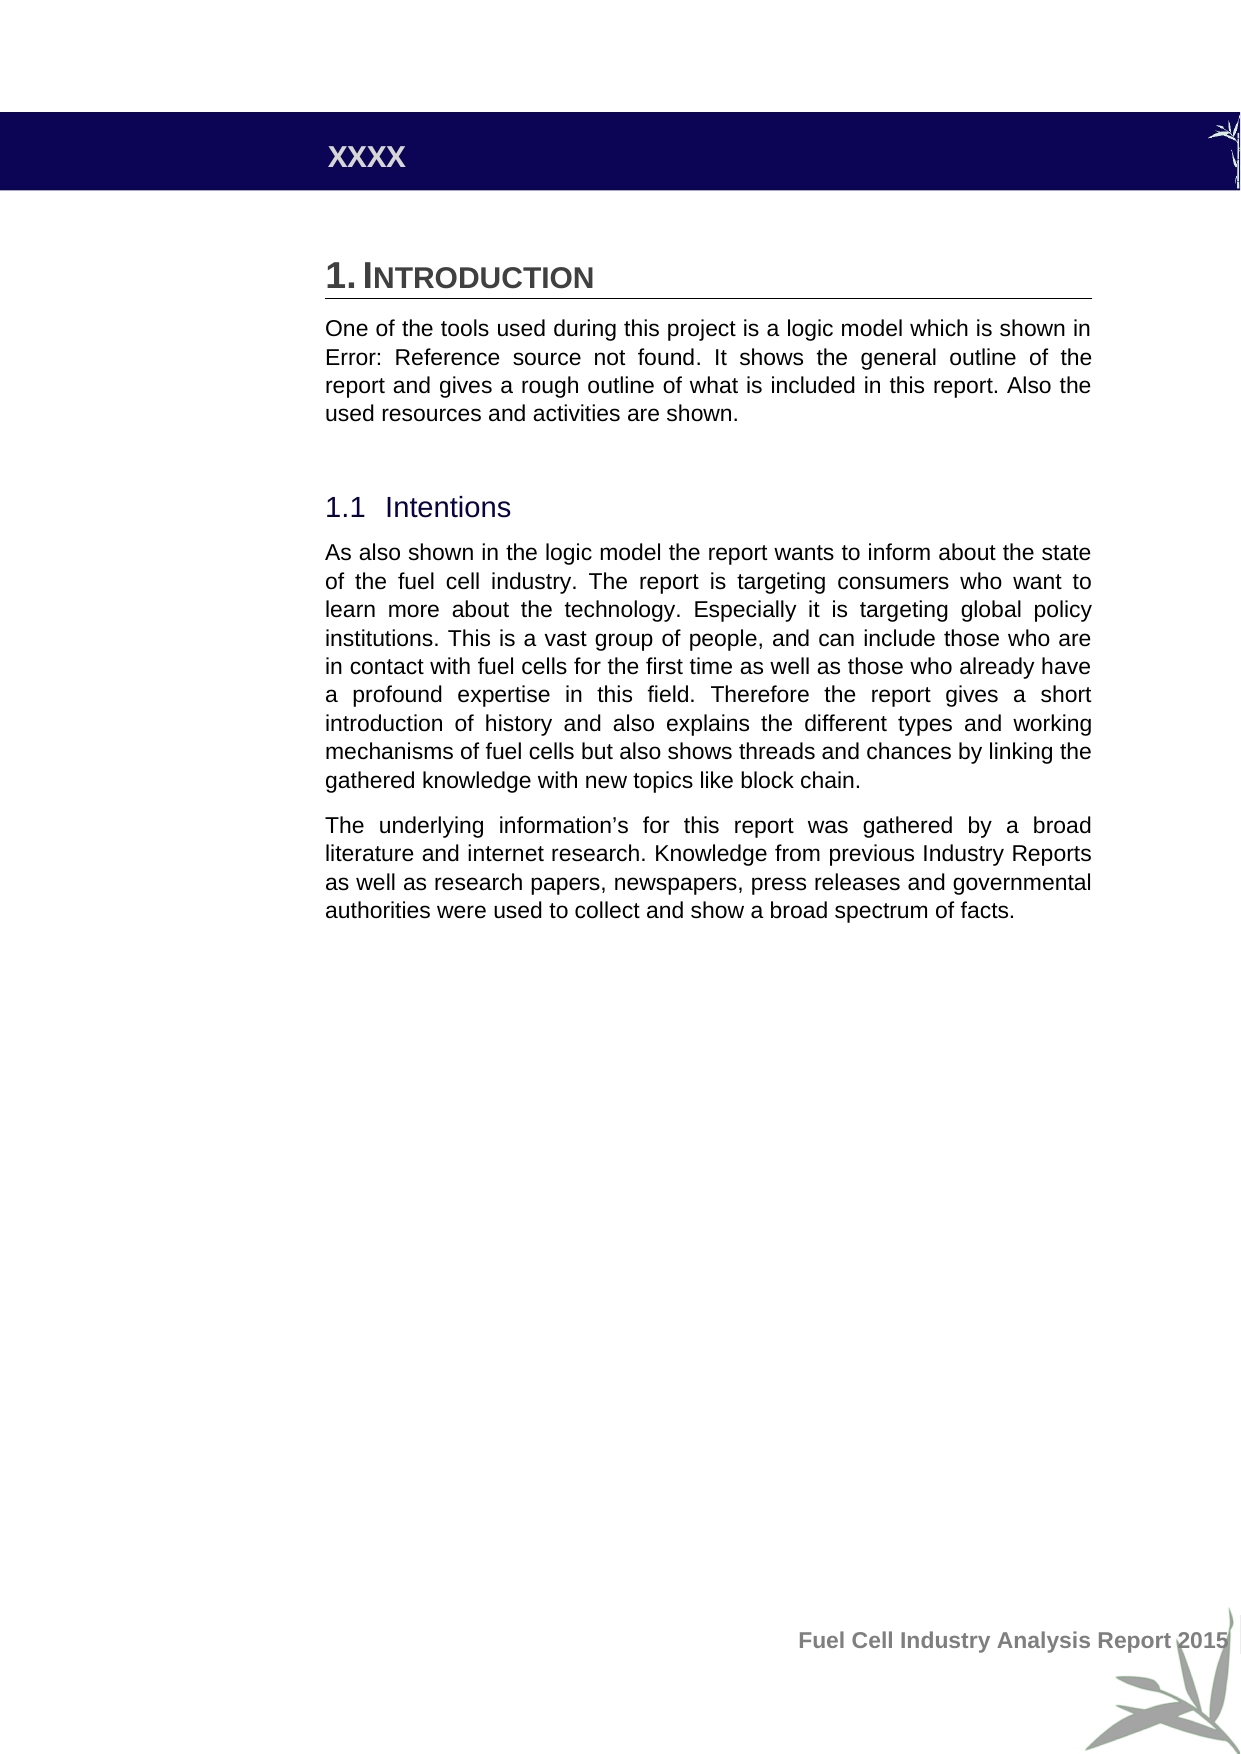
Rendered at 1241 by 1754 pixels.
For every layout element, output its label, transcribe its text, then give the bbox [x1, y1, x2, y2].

subtitle Introduction [325, 253, 1092, 298]
text As also shown in the logic model the report wants to inform about the state of the fuel cell industry. The report is targeting consumers who want to learn more about the technology. Especially it is targeting global policy institutions. This is a vast group of people, and can include those who are in contact with fuel cells for the first time as well as those who already have a profound expertise in this field. Therefore the report gives a short introduction of history and also explains the different types and working mechanisms of fuel cells but also shows threads and chances by linking the gathered knowledge with new topics like block chain. [325, 539, 1092, 793]
text The underlying information’s for this report was gathered by a broad literature and internet research. Knowledge from previous Industry Reports as well as research papers, newspapers, press releases and governmental authorities were used to collect and show a broad spectrum of facts. [325, 812, 1092, 923]
subtitle Intentions [325, 491, 1092, 524]
picture [1068, 1607, 1241, 1754]
